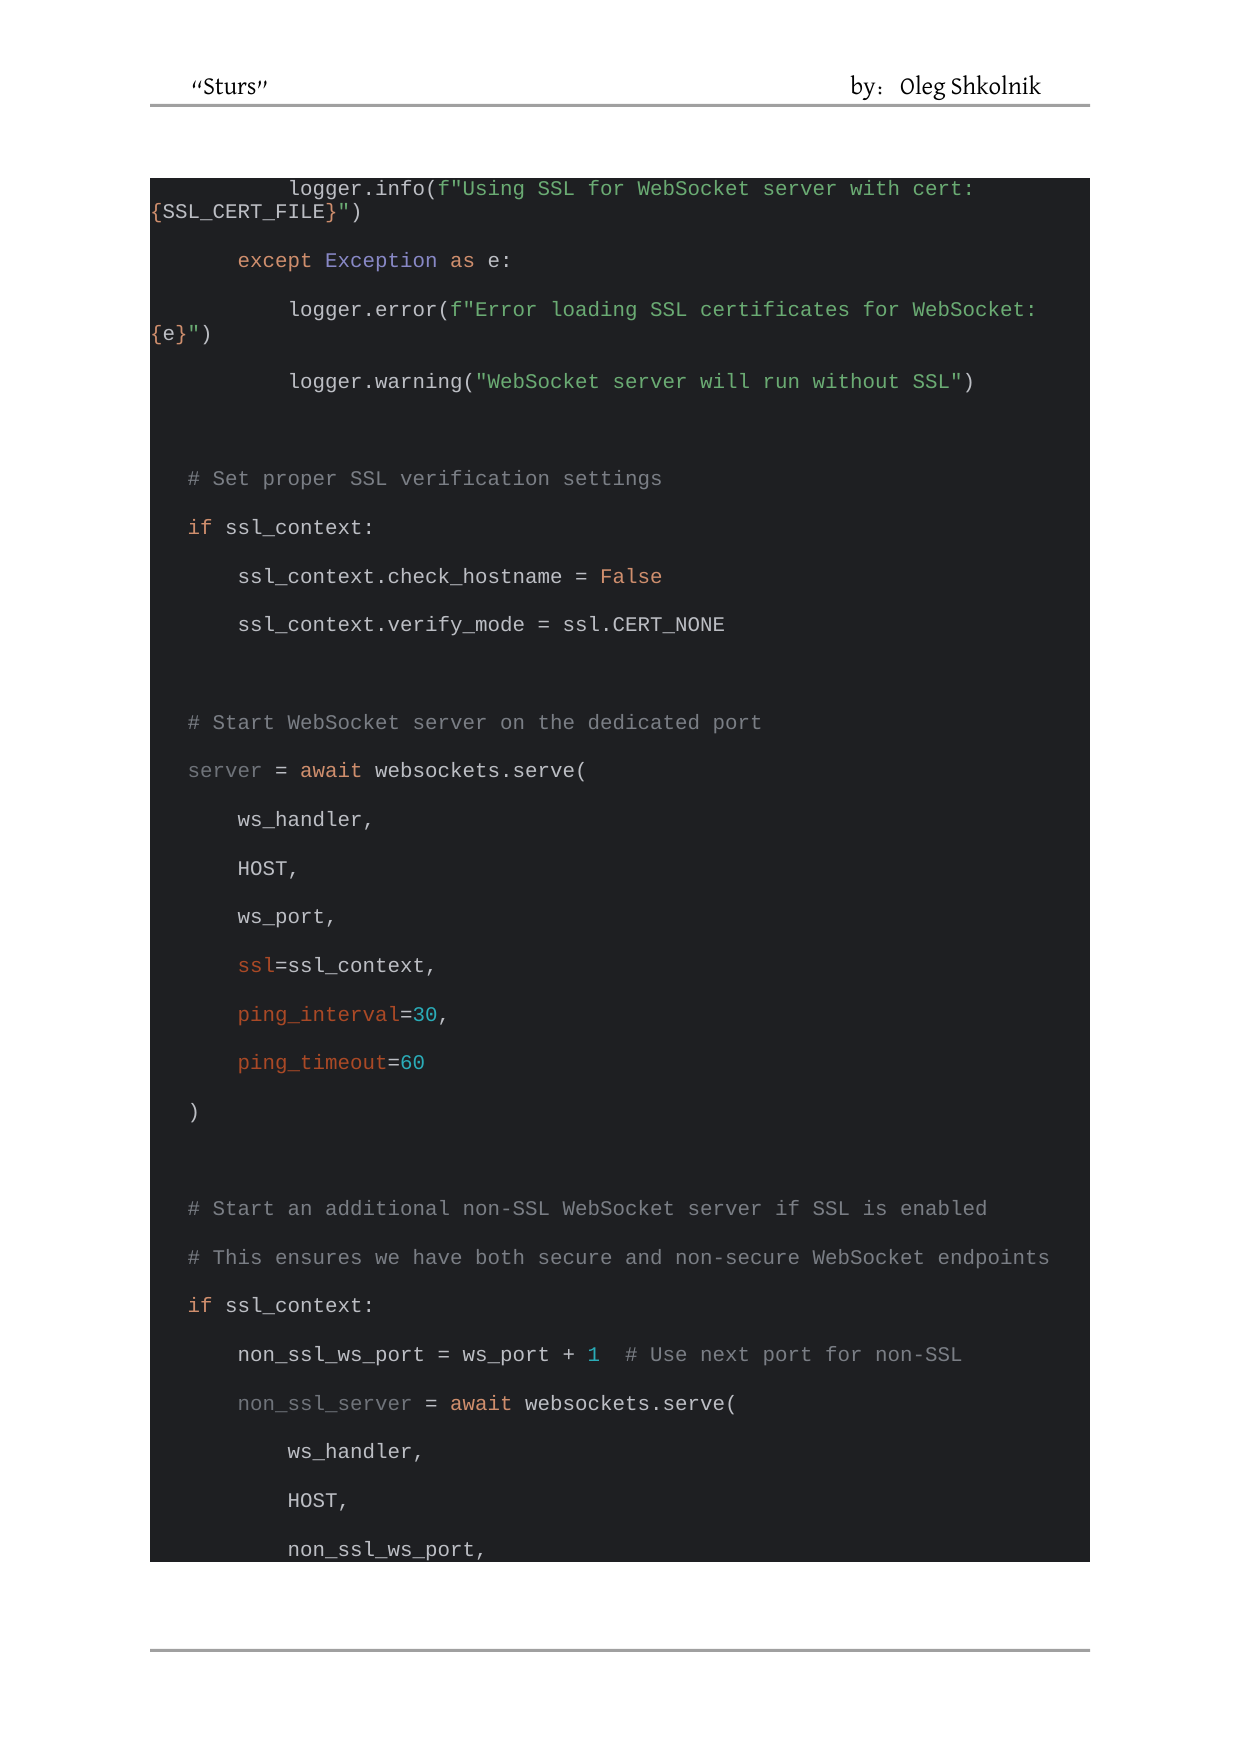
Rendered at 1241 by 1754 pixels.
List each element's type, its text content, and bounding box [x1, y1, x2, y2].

text logger.error(f"Error loading SSL certificates for WebSocket: {e}") [150, 299, 1090, 346]
text ws_port, [150, 906, 1090, 930]
text # Start an additional non-SSL WebSocket server if SSL is enabled [150, 1198, 1090, 1222]
text if ssl_context: [150, 1295, 1090, 1319]
text non_ssl_server = await websockets.serve( [150, 1393, 1090, 1416]
text ping_interval=30, [150, 1003, 1090, 1027]
text ssl_context.verify_mode = ssl.CERT_NONE [150, 614, 1090, 638]
text ssl_context.check_hostname = False [150, 566, 1090, 589]
text server = await websockets.serve( [150, 760, 1090, 784]
text HOST, [150, 858, 1090, 881]
text ssl=ssl_context, [150, 955, 1090, 978]
text ) [150, 1101, 1090, 1124]
text # Set proper SSL verification settings [150, 468, 1090, 492]
text logger.warning("WebSocket server will run without SSL") [150, 371, 1090, 395]
text # Start WebSocket server on the dedicated port [150, 712, 1090, 735]
text non_ssl_ws_port = ws_port + 1 # Use next port for non-SSL [150, 1344, 1090, 1368]
text # This ensures we have both secure and non-secure WebSocket endpoints [150, 1247, 1090, 1270]
text HOST, [150, 1490, 1090, 1514]
text ping_timeout=60 [150, 1052, 1090, 1076]
text ws_handler, [150, 809, 1090, 833]
text non_ssl_ws_port, [150, 1539, 1090, 1562]
text if ssl_context: [150, 517, 1090, 541]
text except Exception as e: [150, 250, 1090, 274]
text ws_handler, [150, 1441, 1090, 1465]
text logger.info(f"Using SSL for WebSocket server with cert: {SSL_CERT_FILE}") [150, 178, 1090, 225]
